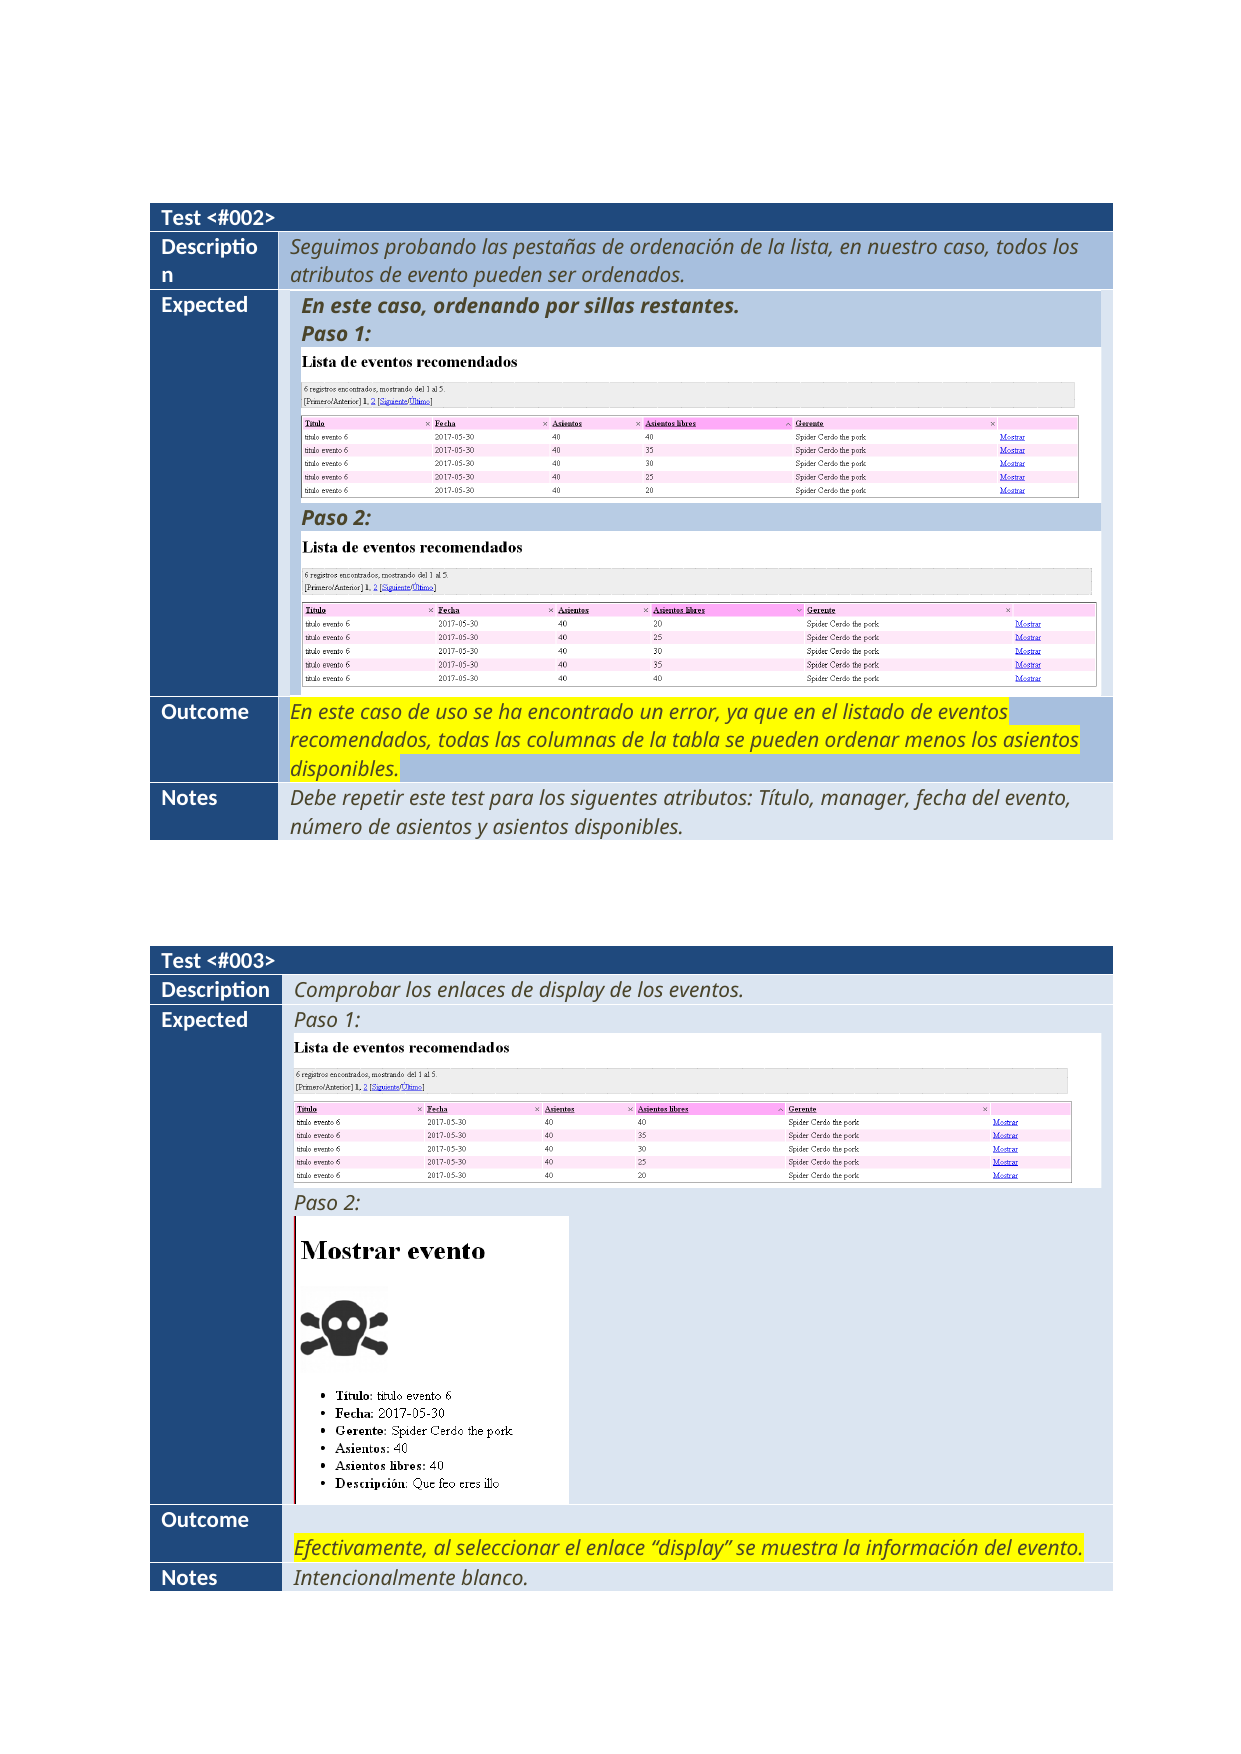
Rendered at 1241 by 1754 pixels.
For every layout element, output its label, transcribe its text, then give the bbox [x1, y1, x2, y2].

table_cell Outcome [150, 697, 278, 782]
table_cell Intencionalmente blanco. [283, 1563, 1113, 1591]
table_header Test <#002> [150, 203, 1113, 231]
table_cell Description [150, 232, 278, 289]
picture [301, 531, 1102, 695]
table_cell Comprobar los enlaces de display de los eventos. [283, 975, 1113, 1004]
table_cell Efectivamente, al seleccionar el enlace “display” se muestra la información del evento. [283, 1505, 1113, 1562]
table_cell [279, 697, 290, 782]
table_cell Notes [150, 783, 278, 840]
picture [293, 1033, 1102, 1188]
table_cell [1101, 290, 1113, 696]
picture [301, 347, 1102, 503]
table_header Test <#003> [150, 946, 1113, 974]
table_cell Outcome [150, 1505, 282, 1562]
table_cell Description [150, 975, 282, 1004]
table_cell Paso 1: Paso 2: [283, 1005, 1113, 1504]
table_cell Debe repetir este test para los siguentes atributos: Título, manager, fecha del evento, número de asientos y asientos disponibles. [279, 783, 1113, 840]
table_cell Expected [150, 290, 278, 696]
table_cell Seguimos probando las pestañas de ordenación de la lista, en nuestro caso, todos los atributos de evento pueden ser ordenados. [279, 232, 1113, 289]
picture [293, 1216, 569, 1504]
table_cell [279, 290, 290, 696]
table_cell Expected [150, 1005, 282, 1504]
table_cell Notes [150, 1563, 282, 1591]
table_cell En este caso de uso se ha encontrado un error, ya que en el listado de eventos recomendados, todas las columnas de la tabla se pueden ordenar menos los asientos disponibles. [400, 697, 1113, 782]
